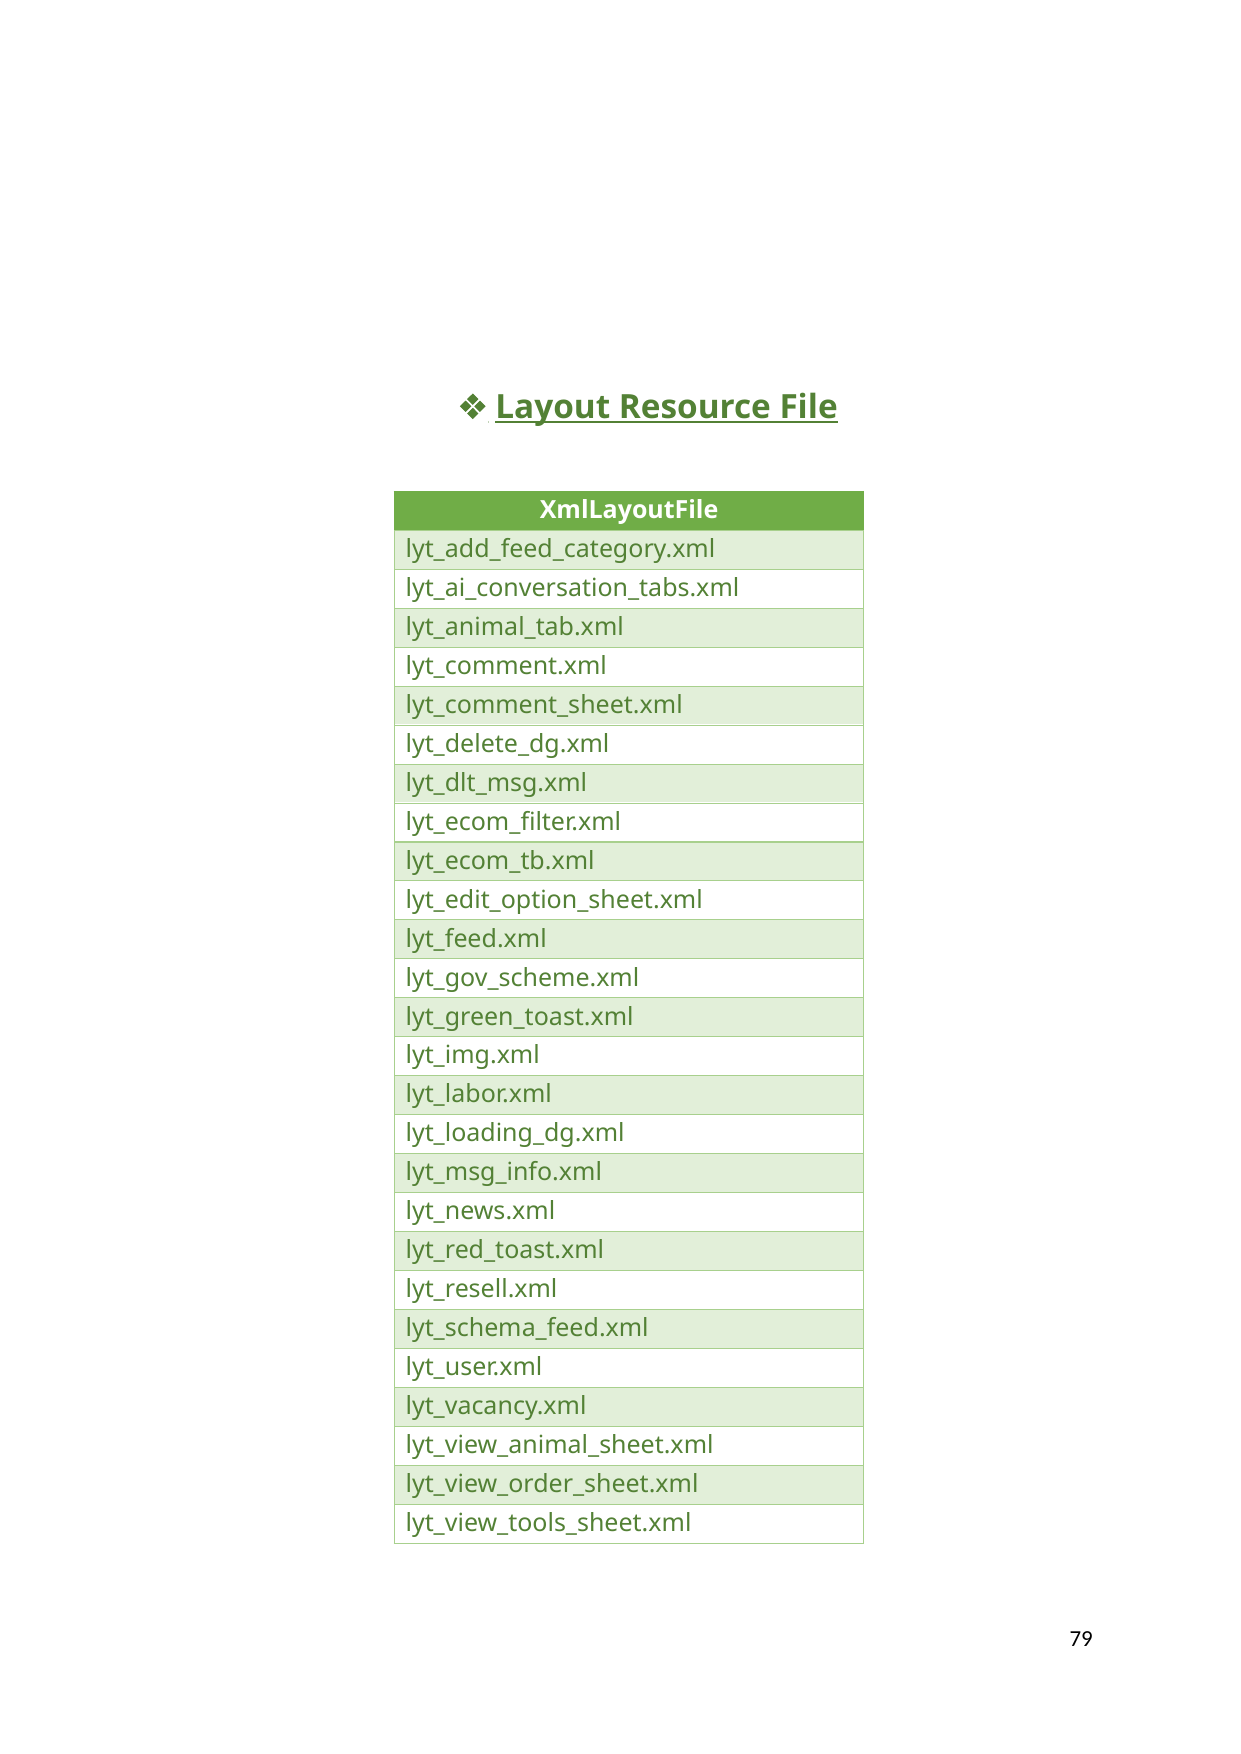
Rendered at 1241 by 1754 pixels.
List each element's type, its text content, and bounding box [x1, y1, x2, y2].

table_cell lyt_schema_feed.xml [395, 1310, 863, 1348]
table_header XmlLayoutFile [395, 492, 863, 530]
table_cell lyt_loading_dg.xml [395, 1115, 863, 1153]
table_cell lyt_ai_conversation_tabs.xml [395, 570, 863, 608]
table_cell lyt_ecom_filter.xml [395, 804, 863, 841]
table_cell lyt_add_feed_category.xml [395, 531, 863, 569]
table_cell lyt_msg_info.xml [395, 1154, 863, 1192]
table_cell lyt_feed.xml [395, 920, 863, 958]
table_cell lyt_view_order_sheet.xml [395, 1466, 863, 1504]
table_cell lyt_animal_tab.xml [395, 609, 863, 647]
table_cell lyt_comment.xml [395, 648, 863, 686]
table_cell lyt_labor.xml [395, 1076, 863, 1114]
table_cell lyt_resell.xml [395, 1271, 863, 1309]
table_cell lyt_view_tools_sheet.xml [395, 1505, 863, 1543]
table_cell lyt_delete_dg.xml [395, 726, 863, 763]
table_cell lyt_green_toast.xml [395, 998, 863, 1036]
table_cell lyt_gov_scheme.xml [395, 959, 863, 997]
table_cell lyt_view_animal_sheet.xml [395, 1427, 863, 1465]
table_cell lyt_img.xml [395, 1037, 863, 1075]
table_cell lyt_user.xml [395, 1349, 863, 1387]
table_cell lyt_dlt_msg.xml [395, 765, 863, 802]
table_cell lyt_ecom_tb.xml [395, 843, 863, 880]
table_cell lyt_comment_sheet.xml [395, 687, 863, 724]
table_cell lyt_red_toast.xml [395, 1232, 863, 1270]
table_cell lyt_vacancy.xml [395, 1388, 863, 1426]
list Layout Resource File [203, 383, 1092, 428]
table_cell lyt_edit_option_sheet.xml [395, 881, 863, 919]
table_cell lyt_news.xml [395, 1193, 863, 1231]
